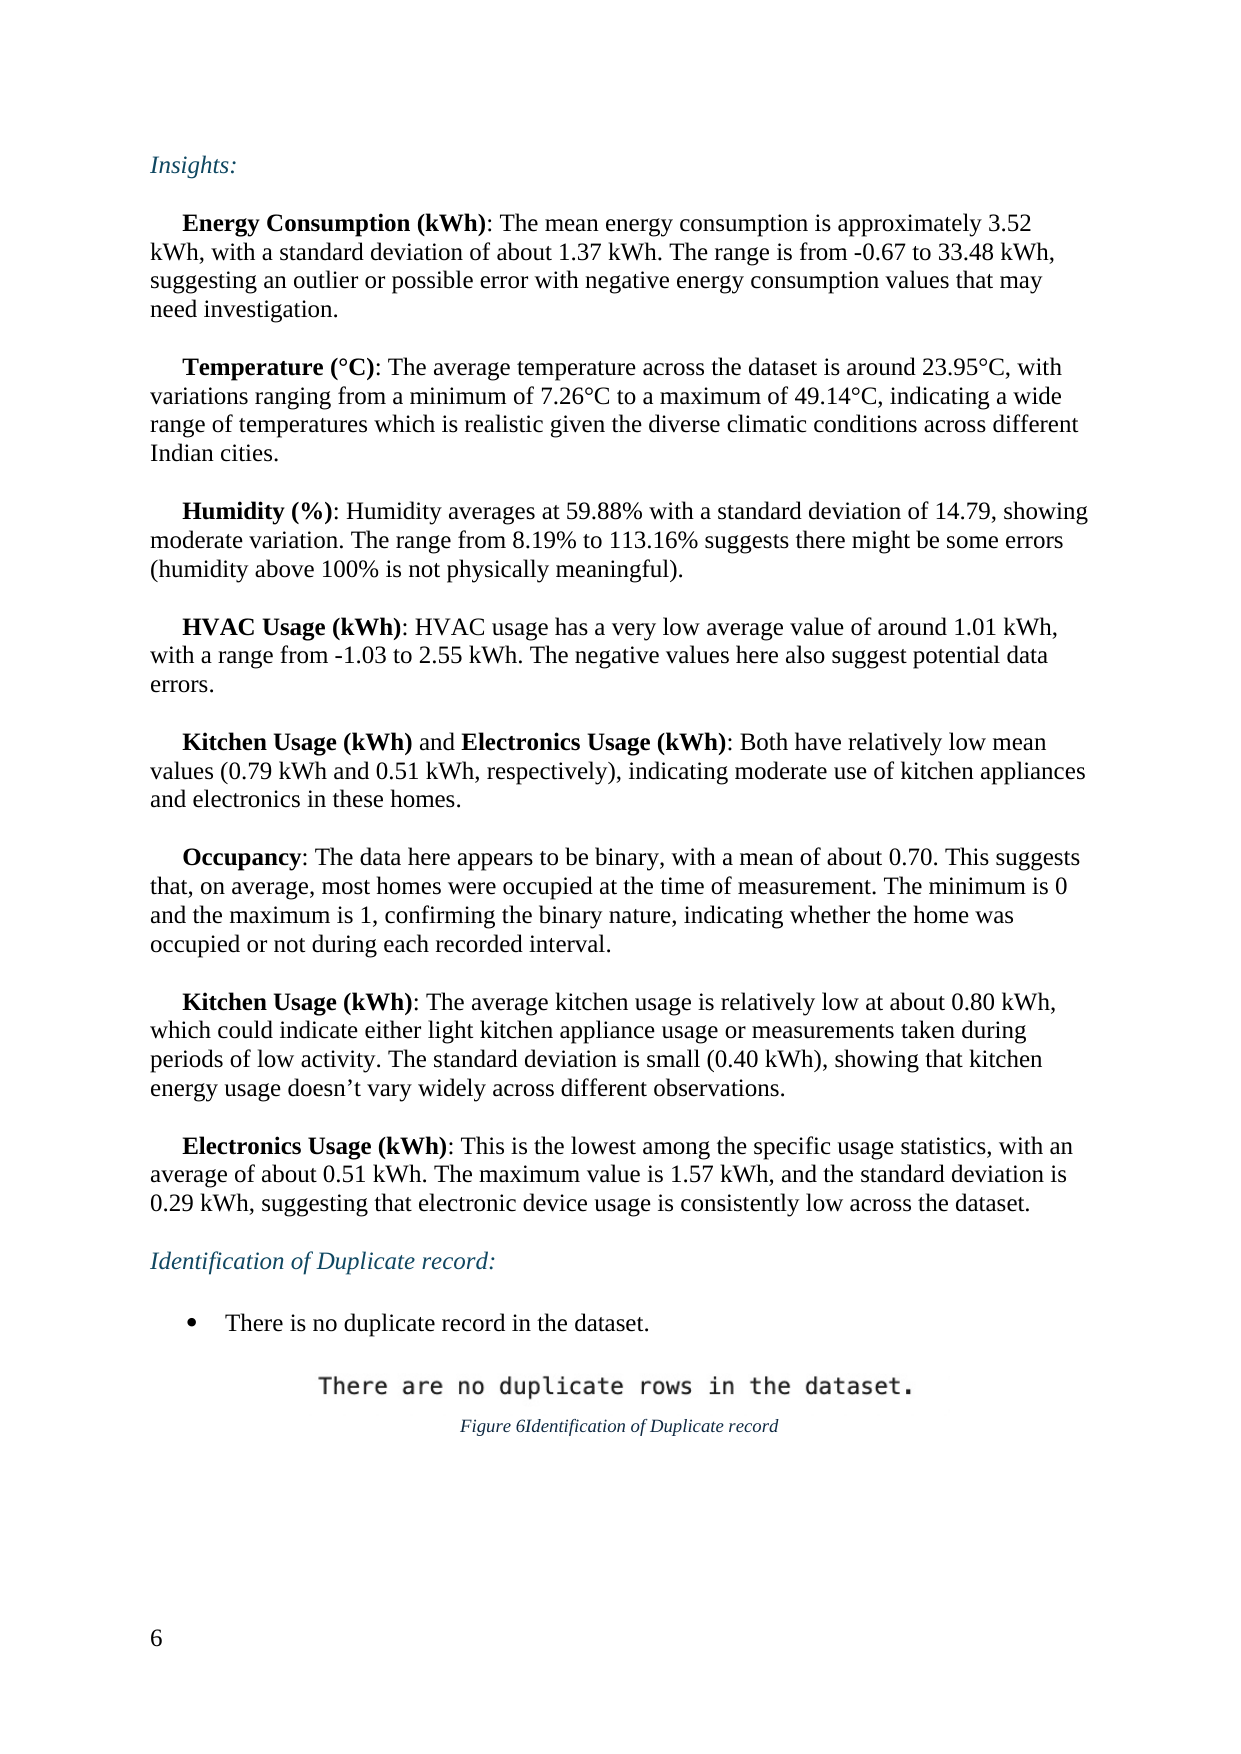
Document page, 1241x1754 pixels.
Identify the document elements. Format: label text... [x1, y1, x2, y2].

text  HVAC Usage (kWh): HVAC usage has a very low average value of around 1.01 kWh, with a range from -1.03 to 2.55 kWh. The negative values here also suggest potential data errors. [150, 612, 1090, 698]
text  Electronics Usage (kWh): This is the lowest among the specific usage statistics, with an average of about 0.51 kWh. The maximum value is 1.57 kWh, and the standard deviation is 0.29 kWh, suggesting that electronic device usage is consistently low across the dataset. [150, 1131, 1090, 1217]
text  Kitchen Usage (kWh) and Electronics Usage (kWh): Both have relatively low mean values (0.79 kWh and 0.51 kWh, respectively), indicating moderate use of kitchen appliances and electronics in these homes. [150, 727, 1090, 813]
text  Humidity (%): Humidity averages at 59.88% with a standard deviation of 14.79, showing moderate variation. The range from 8.19% to 113.16% suggests there might be some errors (humidity above 100% is not physically meaningful). [150, 496, 1090, 582]
subtitle Insights: [150, 150, 1090, 179]
subtitle Identification of Duplicate record: [150, 1246, 1090, 1275]
list There is no duplicate record in the dataset. [187, 1308, 1090, 1337]
text  Energy Consumption (kWh): The mean energy consumption is approximately 3.52 kWh, with a standard deviation of about 1.37 kWh. The range is from -0.67 to 33.48 kWh, suggesting an outlier or possible error with negative energy consumption values that may need investigation. [150, 208, 1090, 323]
text  Occupancy: The data here appears to be binary, with a mean of about 0.70. This suggests that, on average, most homes were occupied at the time of measurement. The minimum is 0 and the maximum is 1, confirming the binary nature, indicating whether the home was occupied or not during each recorded interval. [150, 842, 1090, 957]
text  Kitchen Usage (kWh): The average kitchen usage is relatively low at about 0.80 kWh, which could indicate either light kitchen appliance usage or measurements taken during periods of low activity. The standard deviation is small (0.40 kWh), showing that kitchen energy usage doesn’t vary widely across different observations. [150, 987, 1090, 1102]
picture [289, 1365, 951, 1416]
text  Temperature (°C): The average temperature across the dataset is around 23.95°C, with variations ranging from a minimum of 7.26°C to a maximum of 49.14°C, indicating a wide range of temperatures which is realistic given the diverse climatic conditions across different Indian cities. [150, 352, 1090, 467]
